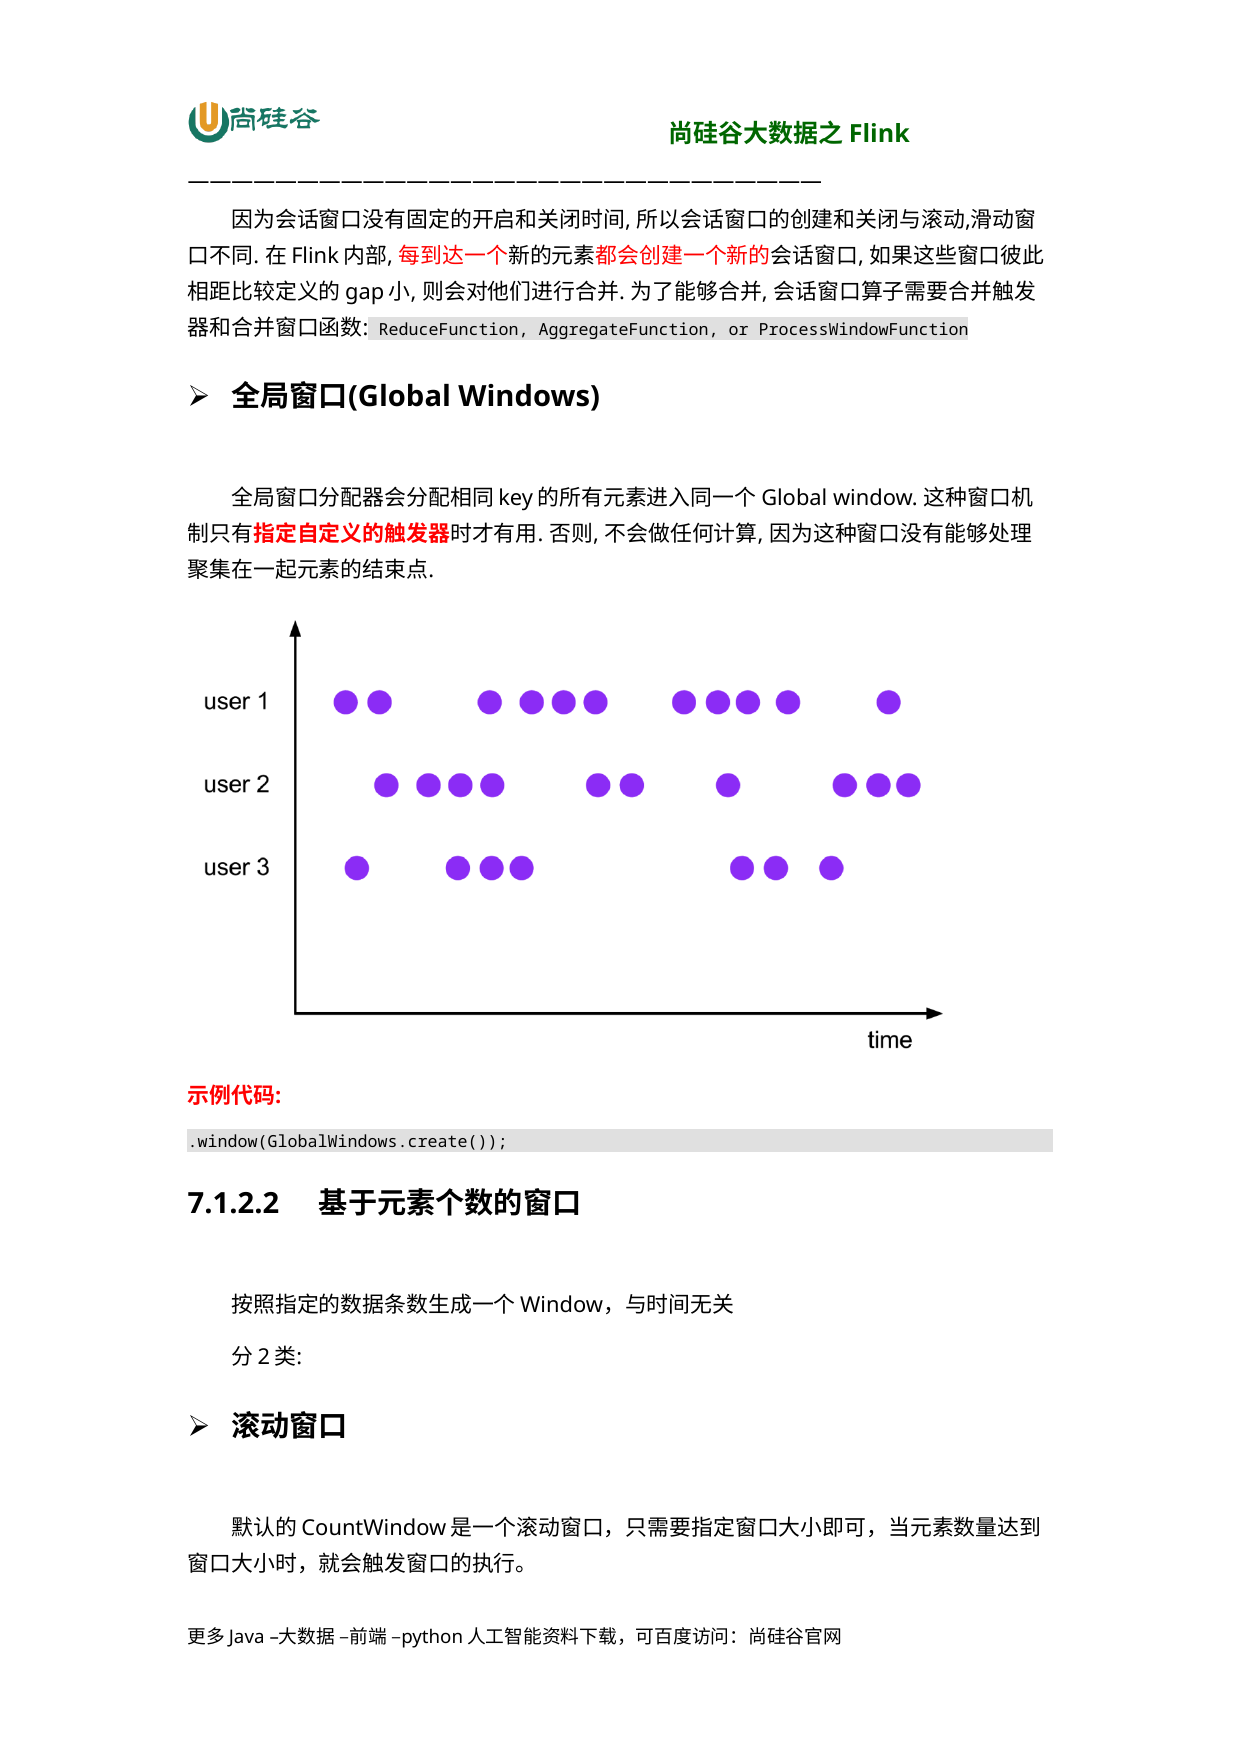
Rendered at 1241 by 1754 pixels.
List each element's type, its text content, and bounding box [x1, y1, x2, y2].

picture [187, 101, 320, 143]
text 默认的CountWindow是一个滚动窗口，只需要指定窗口大小即可，当元素数量达到窗口大小时，就会触发窗口的执行。 [187, 1510, 1053, 1578]
text .window(GlobalWindows.create()); [187, 1129, 1053, 1152]
subtitle 全局窗口(Global Windows) [187, 361, 1053, 426]
text 因为会话窗口没有固定的开启和关闭时间, 所以会话窗口的创建和关闭与滚动,滑动窗口不同. 在Flink内部, 每到达一个新的元素都会创建一个新的会话窗口, 如果这些窗口彼此相距比较定义的gap小, 则会对他们进行合并. 为了能够合并, 会话窗口算子需要合并触发器和合并窗口函数: ReduceFunction, AggregateFunction, or ProcessWindowFunction [187, 202, 1053, 342]
text 全局窗口分配器会分配相同key的所有元素进入同一个 Global window. 这种窗口机制只有指定自定义的触发器时才有用. 否则, 不会做任何计算, 因为这种窗口没有能够处理聚集在一起元素的结束点. [187, 480, 1053, 584]
text 按照指定的数据条数生成一个Window，与时间无关 [187, 1287, 1053, 1320]
picture [187, 603, 973, 1055]
subtitle 滚动窗口 [187, 1391, 1053, 1456]
text 示例代码: [187, 1077, 1053, 1110]
text 分2类: [187, 1339, 1053, 1372]
subtitle 基于元素个数的窗口 [187, 1168, 1053, 1233]
